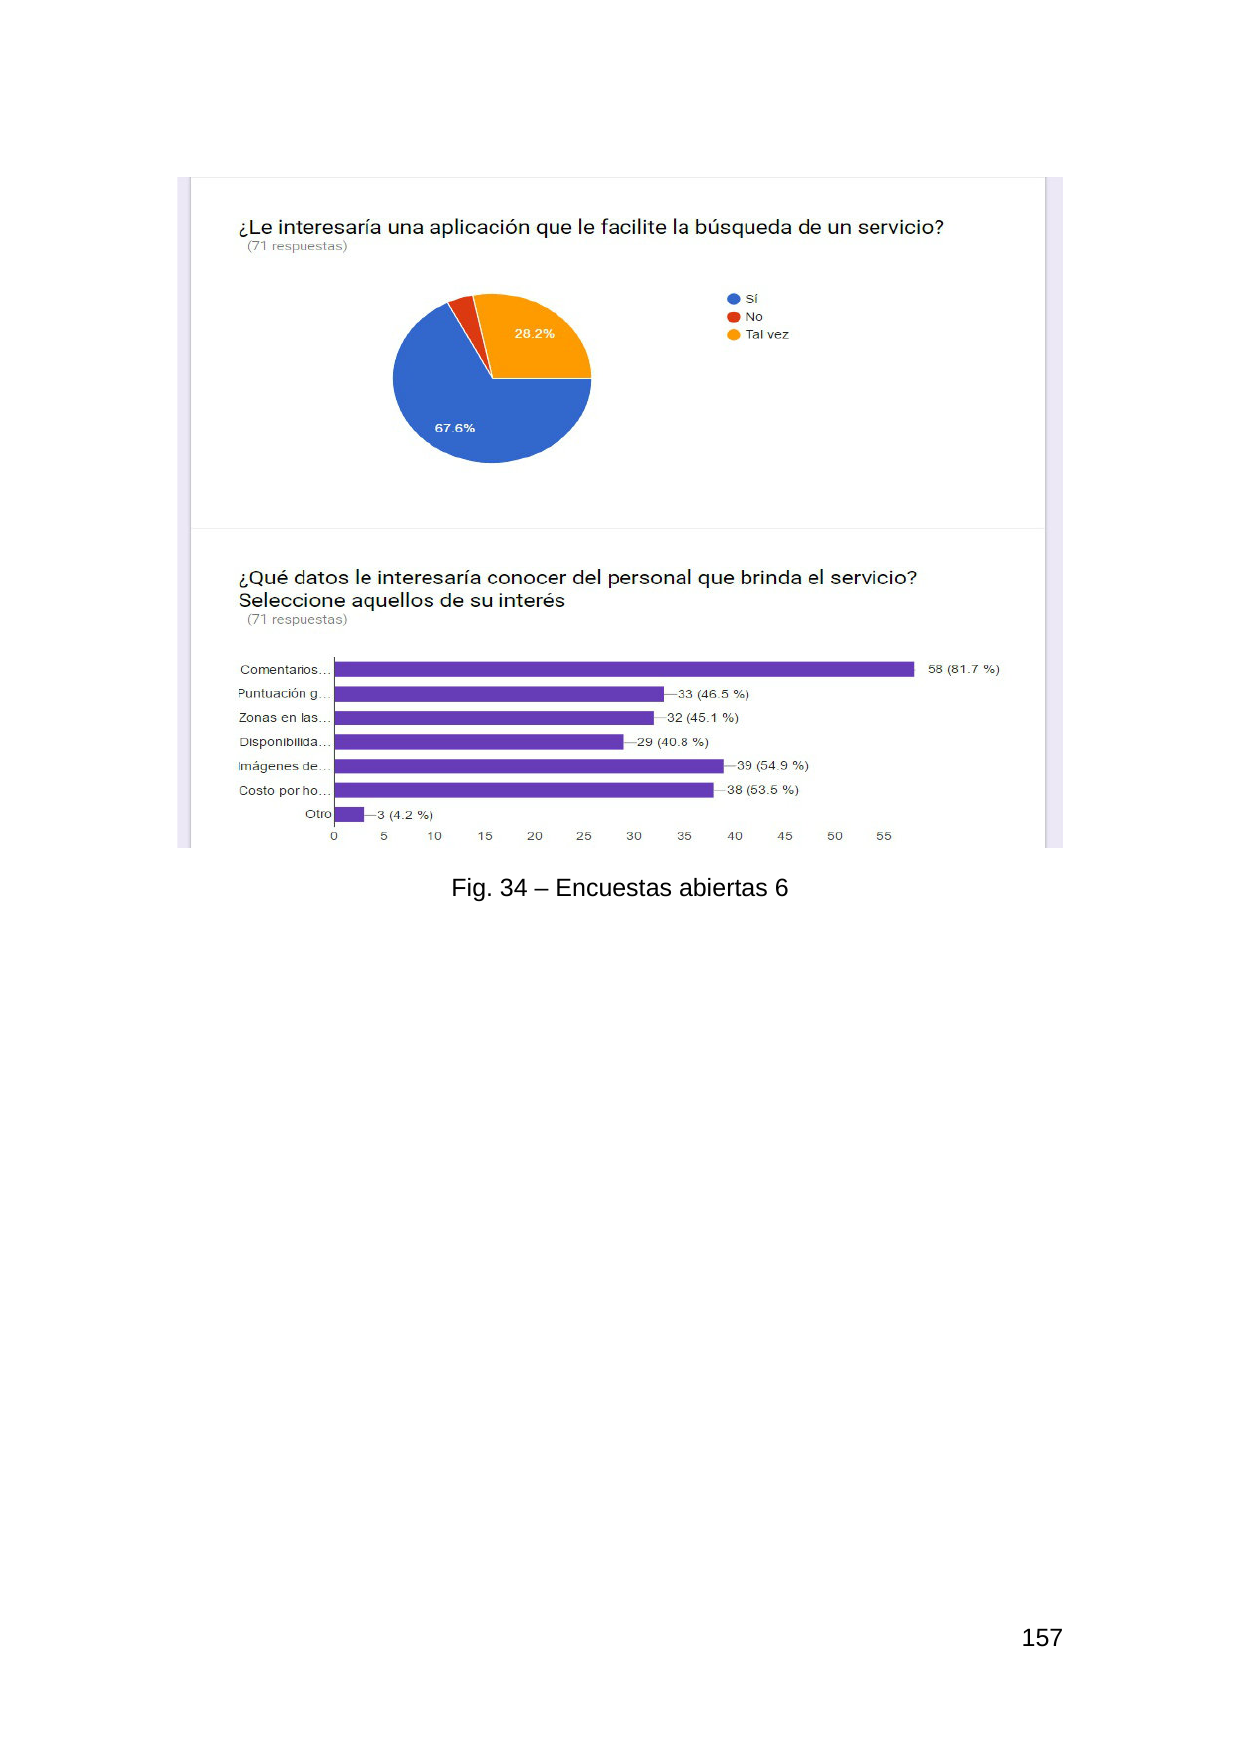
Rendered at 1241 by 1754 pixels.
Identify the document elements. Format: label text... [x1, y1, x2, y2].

picture [177, 177, 1063, 848]
text Fig. 34 – Encuestas abiertas 6 [177, 873, 1063, 901]
